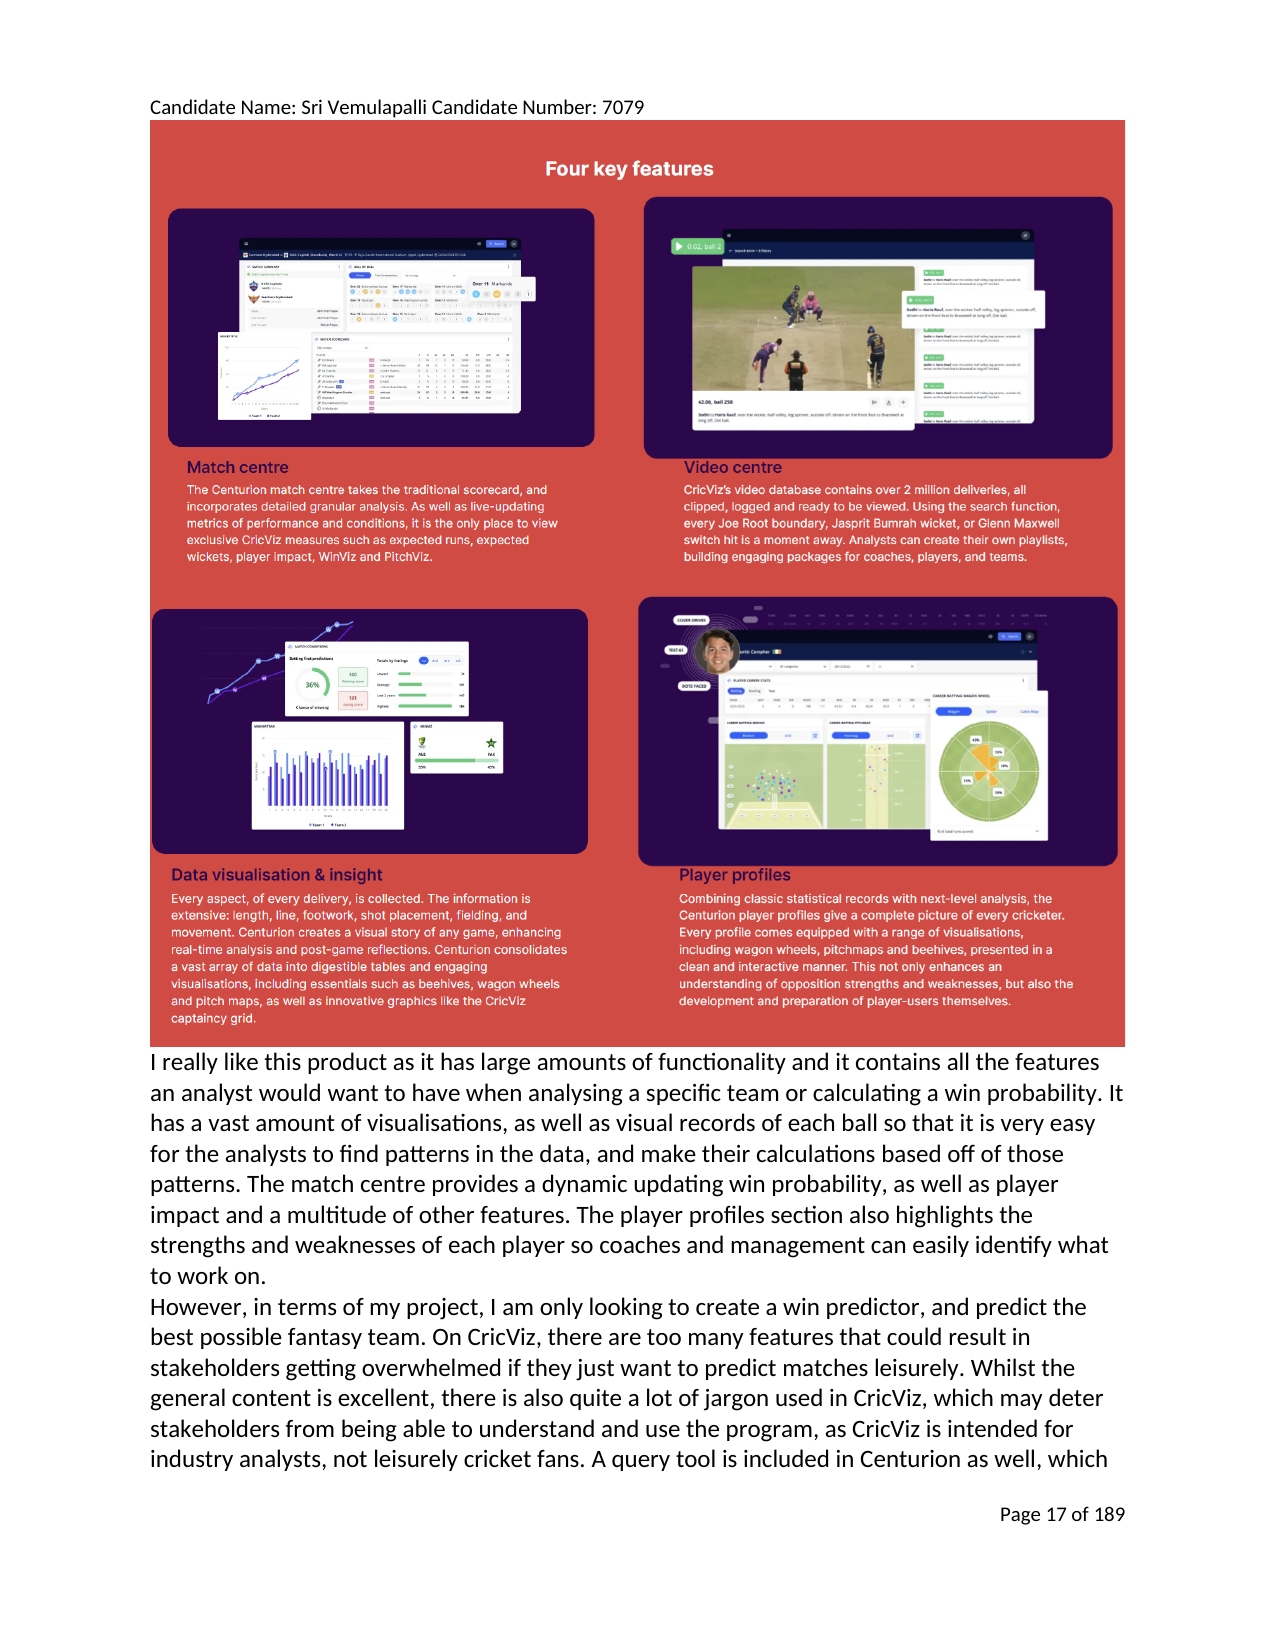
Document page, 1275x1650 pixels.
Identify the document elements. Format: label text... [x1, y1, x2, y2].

text I really like this product as it has large amounts of functionality and it contains all the features an analyst would want to have when analysing a specific team or calculating a win probability. It has a vast amount of visualisations, as well as visual records of each ball so that it is very easy for the analysts to find patterns in the data, and make their calculations based off of those patterns. The match centre provides a dynamic updating win probability, as well as player impact and a multitude of other features. The player profiles section also highlights the strengths and weaknesses of each player so coaches and management can easily identify what to work on. [150, 1047, 1125, 1291]
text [150, 1291, 1125, 1474]
picture [150, 120, 1125, 1047]
